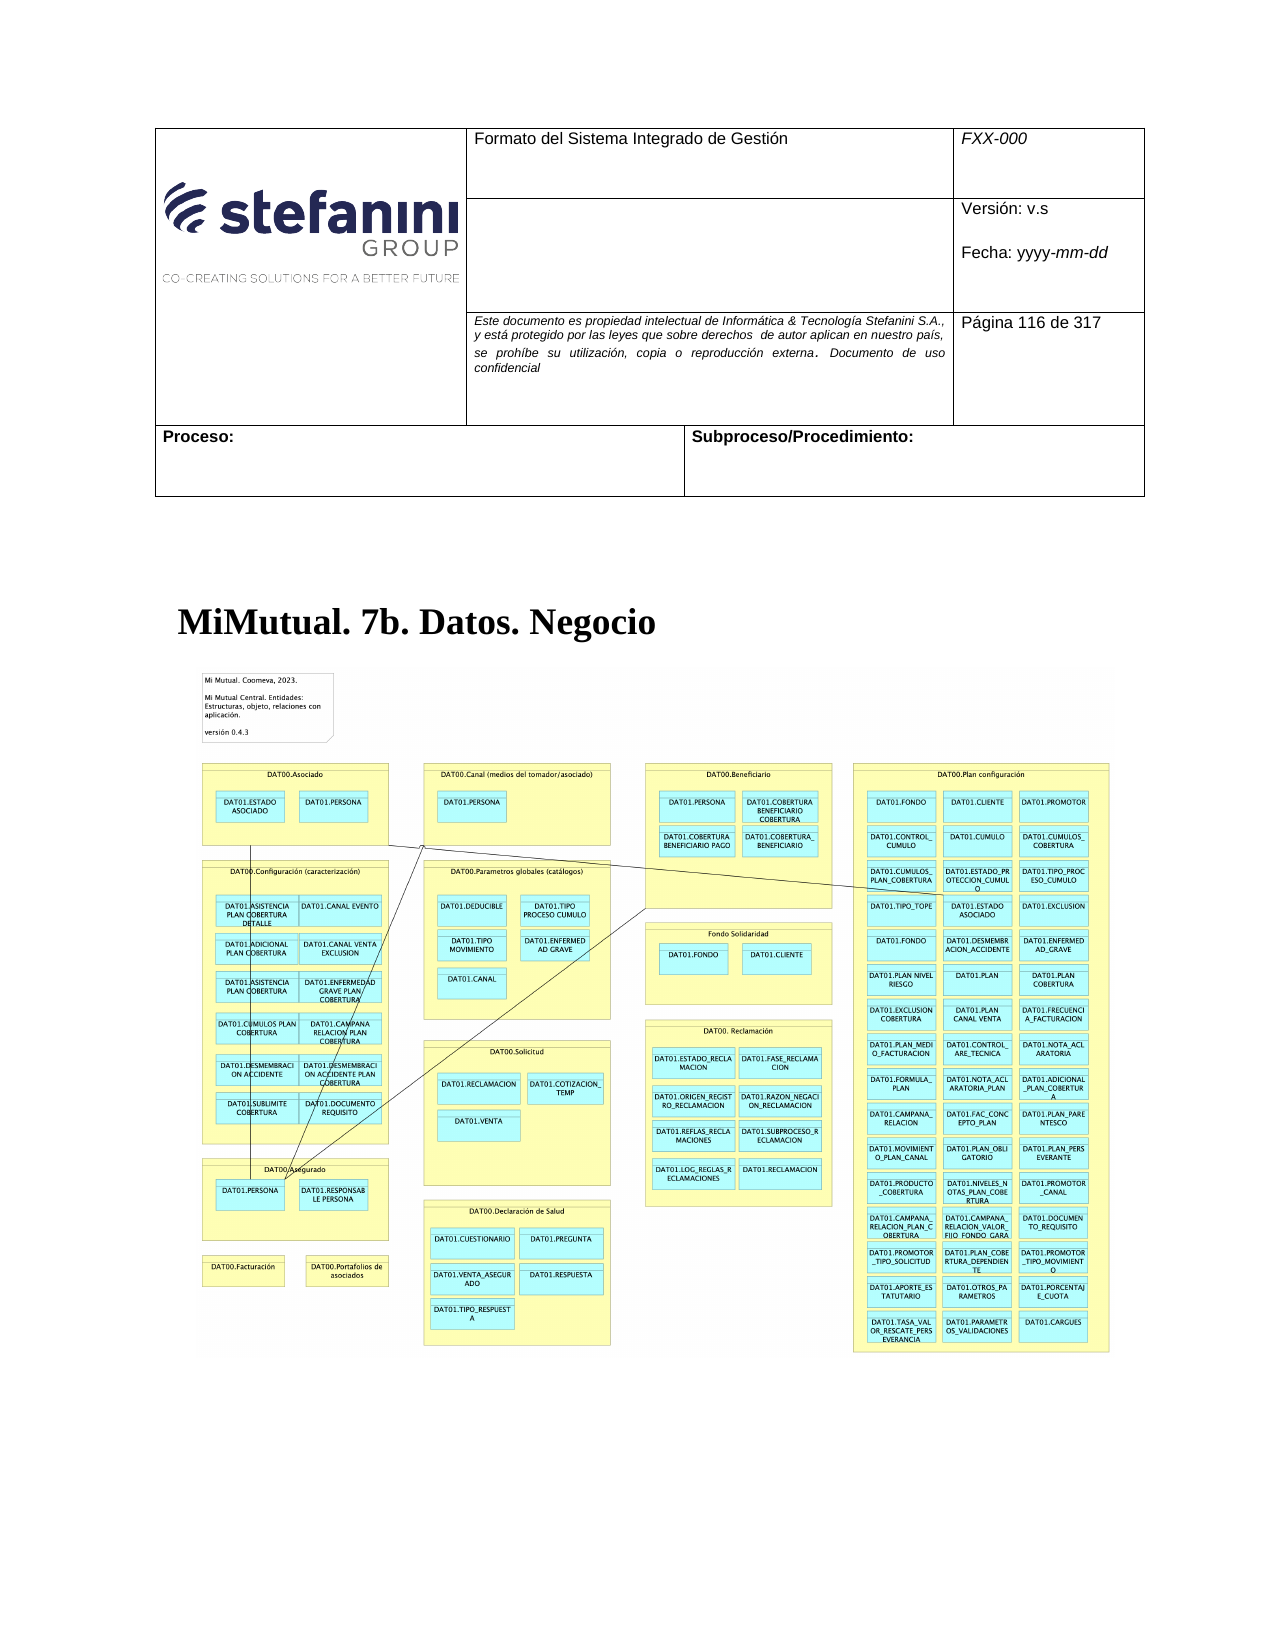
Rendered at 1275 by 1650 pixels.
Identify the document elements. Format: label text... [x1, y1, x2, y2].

subtitle MiMutual. 7b. Datos. Negocio [177, 599, 1098, 642]
picture [162, 182, 460, 286]
picture [196, 667, 1115, 1358]
